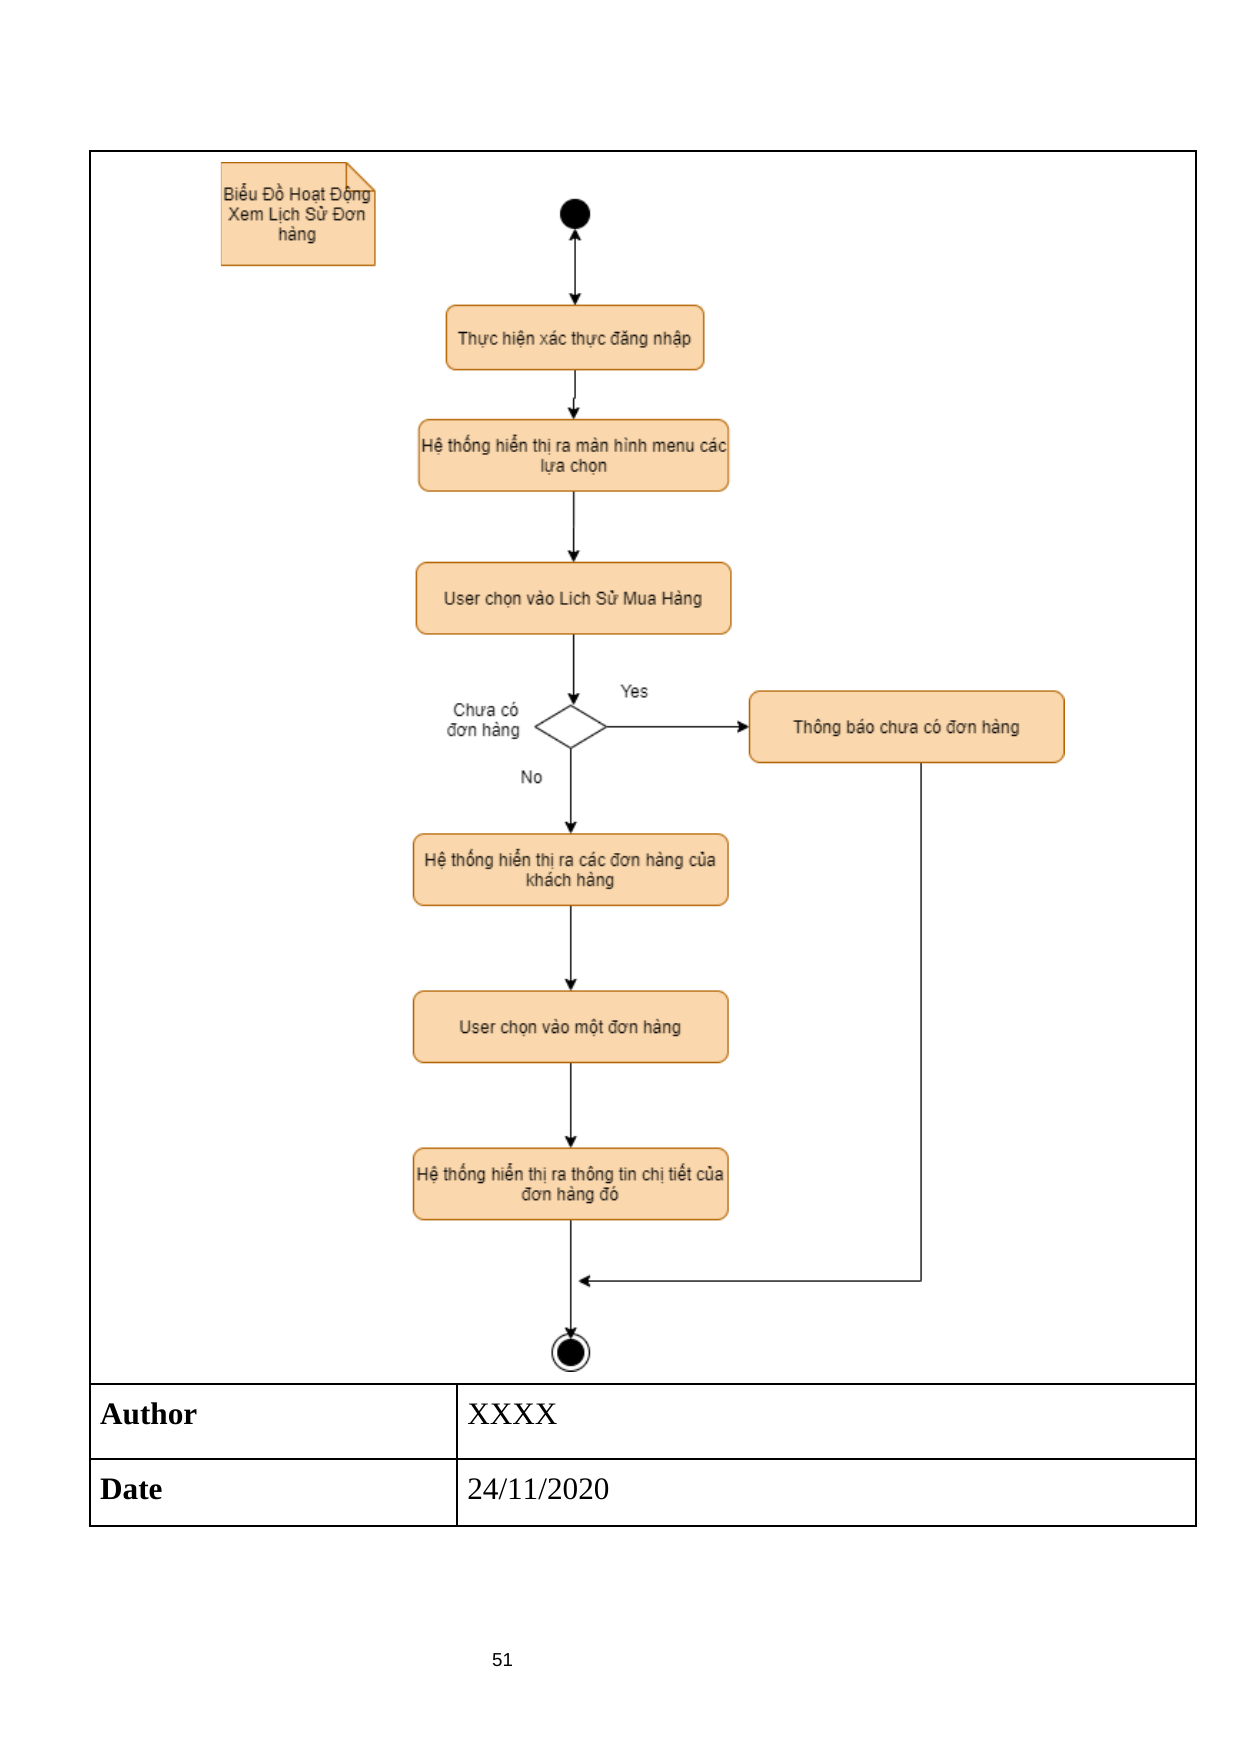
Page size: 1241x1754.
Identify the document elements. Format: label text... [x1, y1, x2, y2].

table_cell Author [91, 1385, 456, 1457]
table_cell XXXX [458, 1385, 1195, 1457]
picture [220, 162, 1065, 1372]
table_cell [91, 152, 1195, 1382]
table_cell Date [91, 1460, 456, 1525]
table_cell 24/11/2020 [458, 1460, 1195, 1525]
